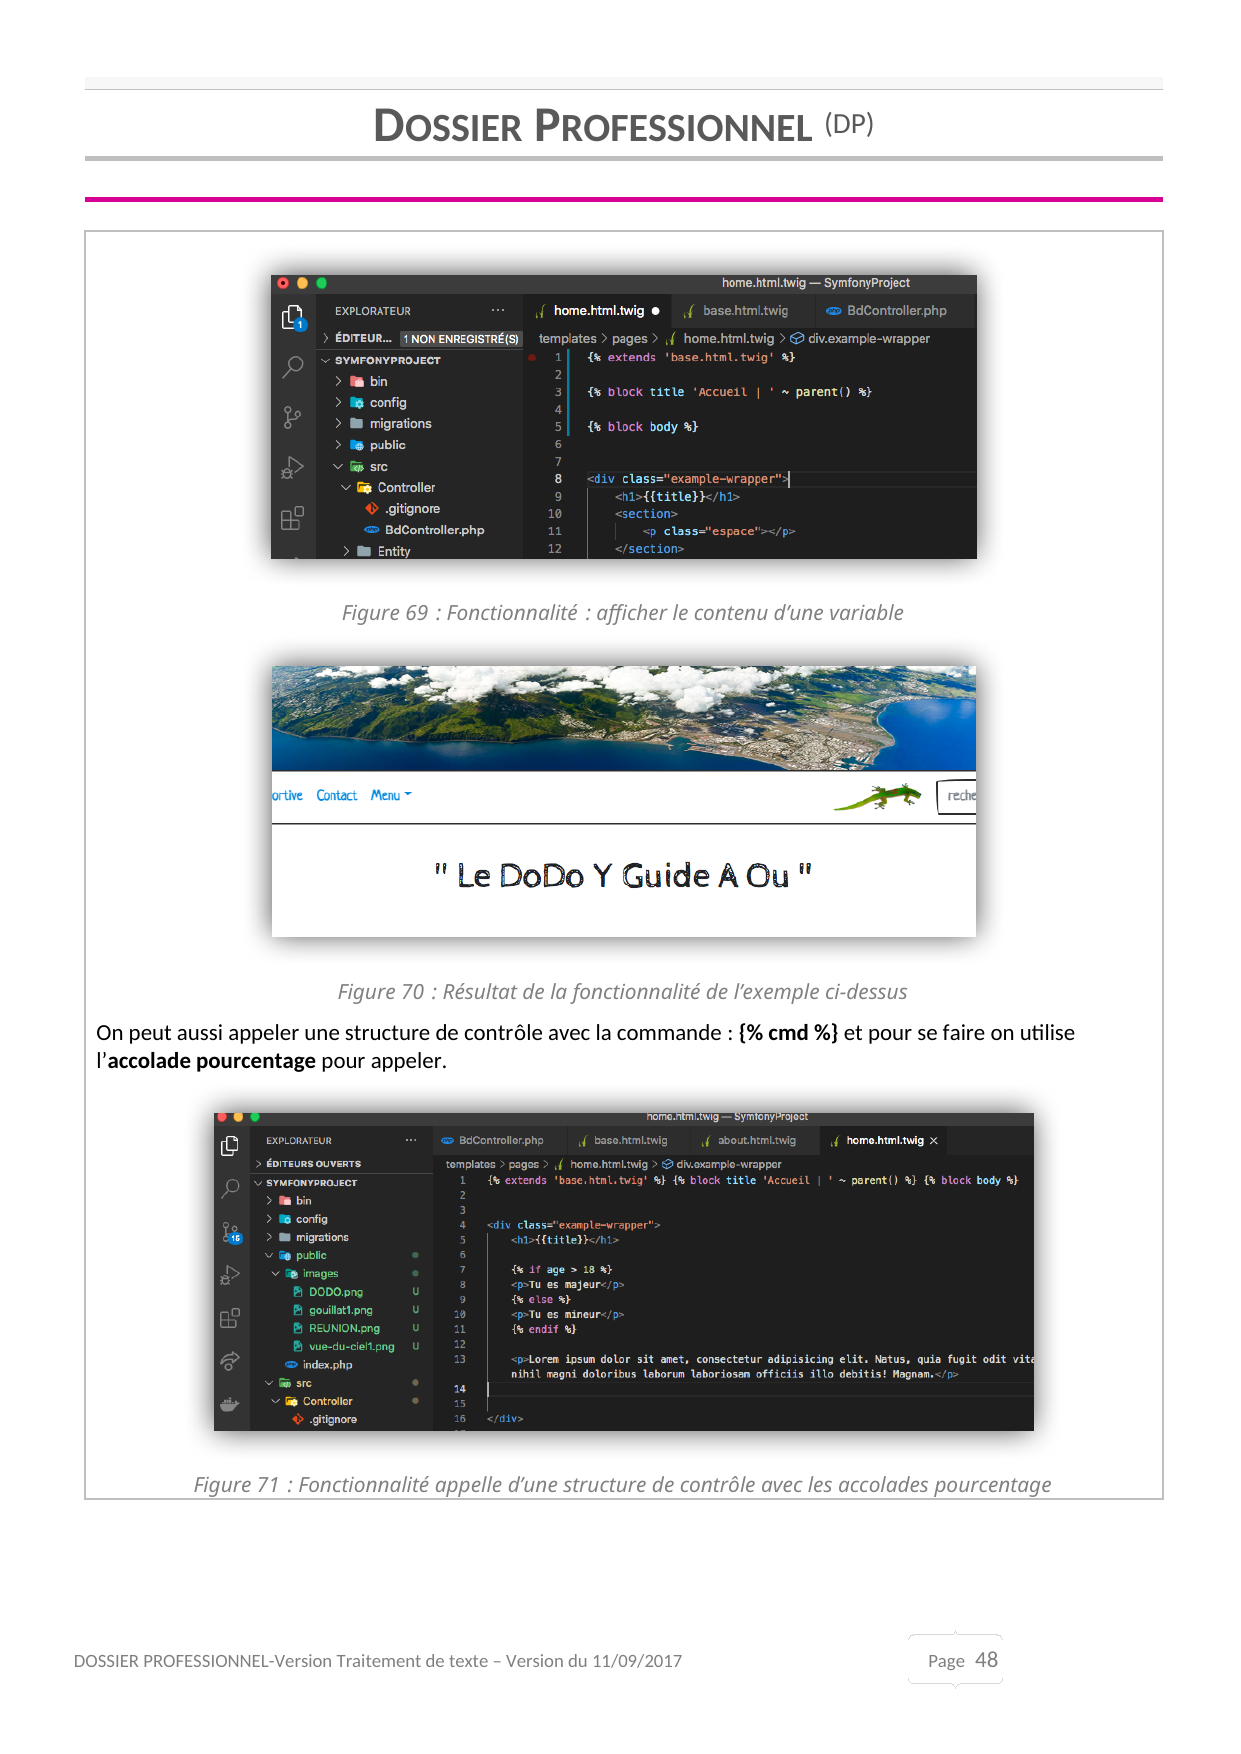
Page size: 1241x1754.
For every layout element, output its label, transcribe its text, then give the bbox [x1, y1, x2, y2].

picture [214, 1113, 1034, 1431]
picture [272, 666, 976, 937]
picture [271, 275, 977, 559]
